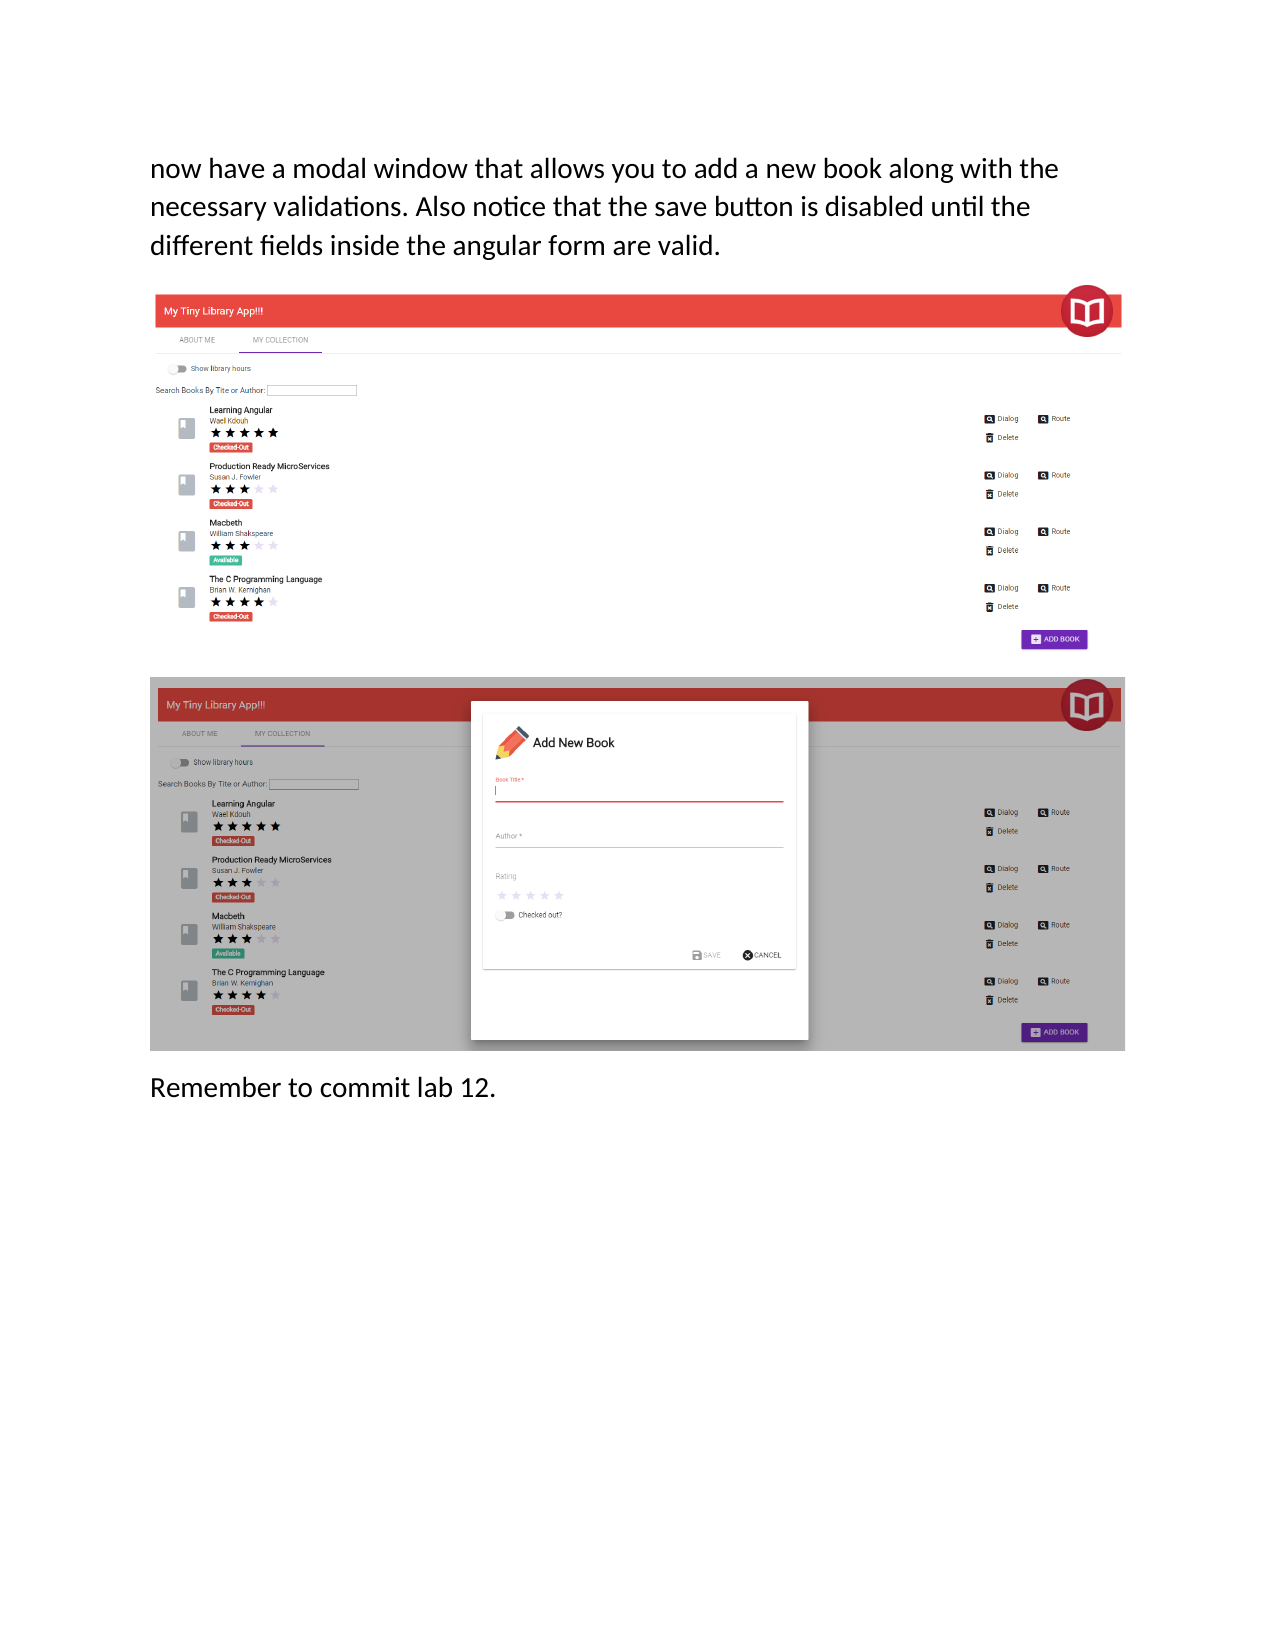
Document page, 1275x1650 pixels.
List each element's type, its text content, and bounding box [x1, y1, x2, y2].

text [150, 150, 1125, 262]
picture [150, 282, 1125, 659]
text Remember to commit lab 12. [150, 1069, 1125, 1105]
picture [150, 677, 1125, 1051]
